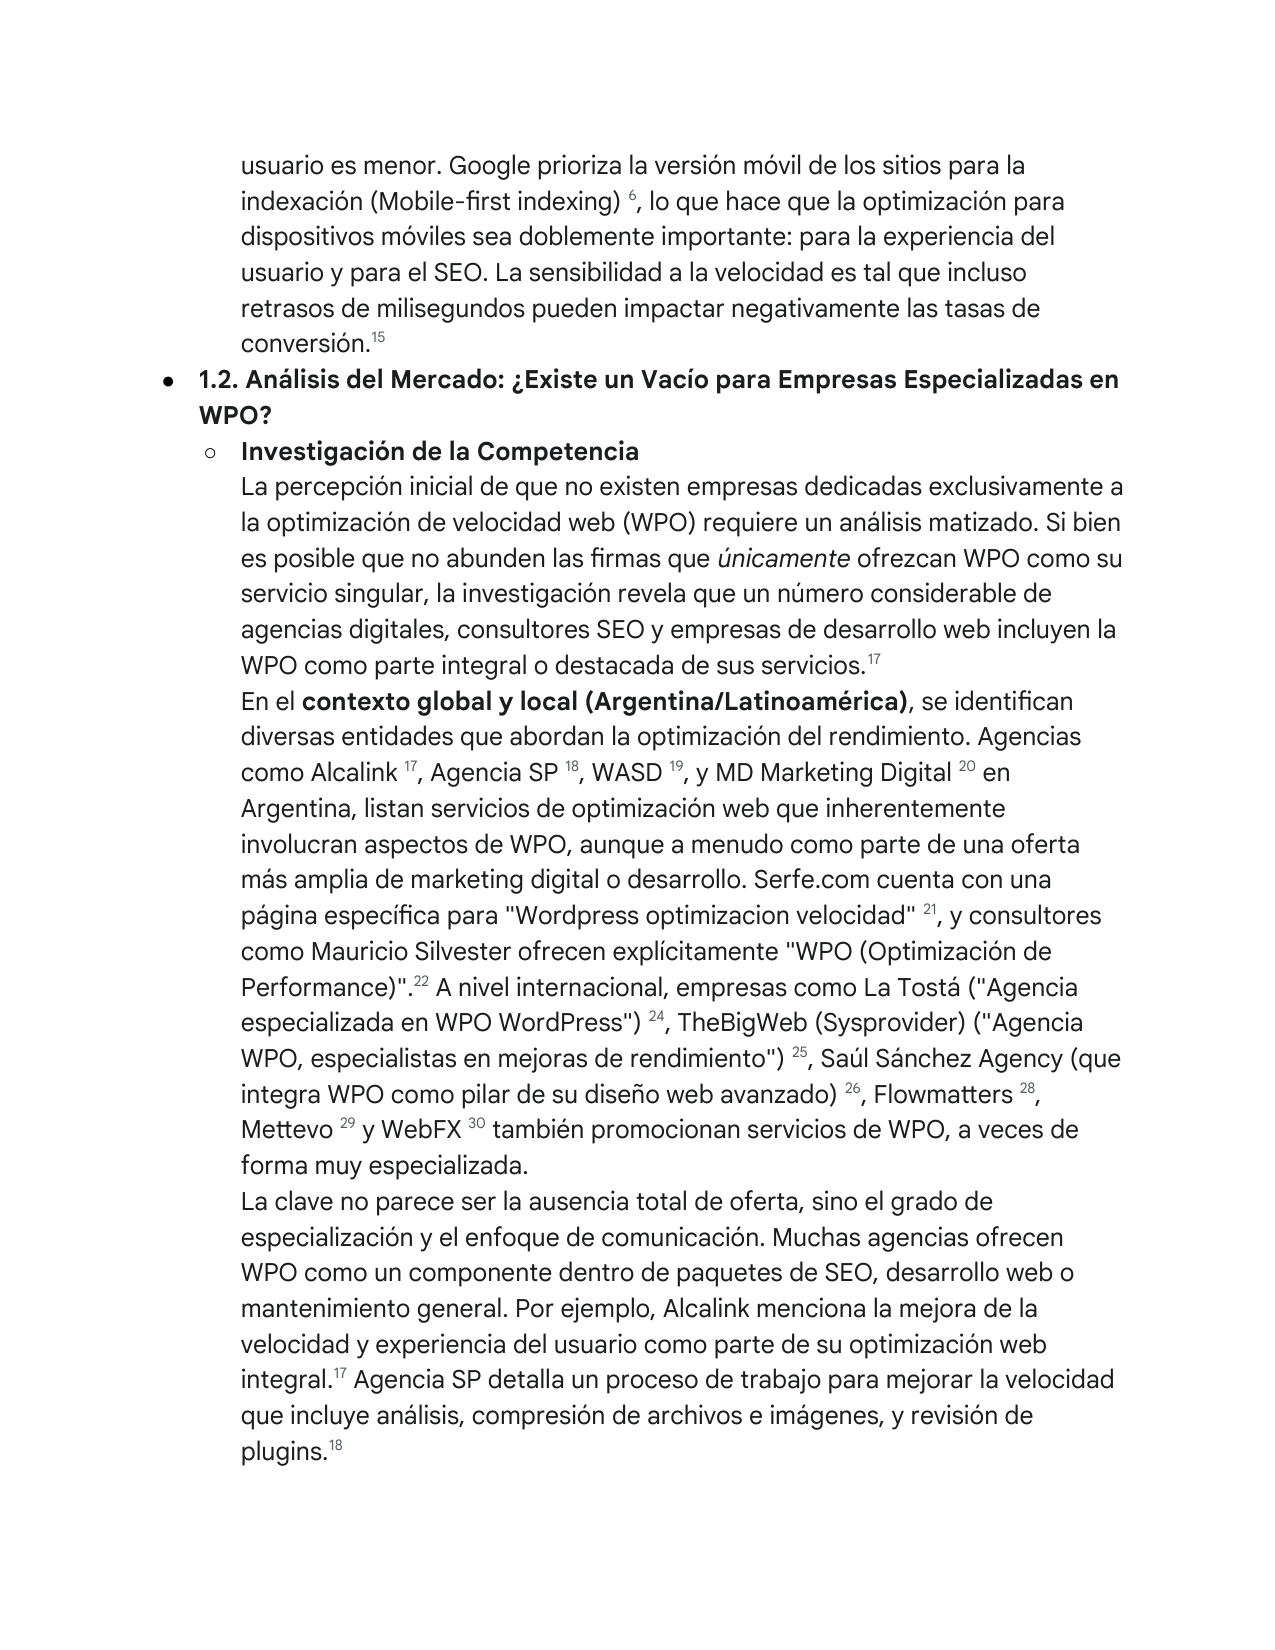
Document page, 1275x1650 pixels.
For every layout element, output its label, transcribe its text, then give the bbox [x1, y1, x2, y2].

list 1.2. Análisis del Mercado: ¿Existe un Vacío para Empresas Especializadas en WPO? [161, 364, 1125, 431]
list Investigación de la Competencia La percepción inicial de que no existen empresas dedicadas exclusivamente a la optimización de velocidad web (WPO) requiere un análisis matizado. Si bien es posible que no abunden las firmas que únicamente ofrezcan WPO como su servicio singular, la investigación revela que un número considerable de agencias digitales, consultores SEO y empresas de desarrollo web incluyen la WPO como parte integral o destacada de sus servicios.17 En el contexto global y local (Argentina/Latinoamérica), se identifican diversas entidades que abordan la optimización del rendimiento. Agencias como Alcalink 17, Agencia SP 18, WASD 19, y MD Marketing Digital 20 en Argentina, listan servicios de optimización web que inherentemente involucran aspectos de WPO, aunque a menudo como parte de una oferta más amplia de marketing digital o desarrollo. Serfe.com cuenta con una página específica para "Wordpress optimizacion velocidad" 21, y consultores como Mauricio Silvester ofrecen explícitamente "WPO (Optimización de Performance)".22 A nivel internacional, empresas como La Tostá ("Agencia especializada en WPO WordPress") 24, TheBigWeb (Sysprovider) ("Agencia WPO, especialistas en mejoras de rendimiento") 25, Saúl Sánchez Agency (que integra WPO como pilar de su diseño web avanzado) 26, Flowmatters 28, Mettevo 29 y WebFX 30 también promocionan servicios de WPO, a veces de forma muy especializada. La clave no parece ser la ausencia total de oferta, sino el grado de especialización y el enfoque de comunicación. Muchas agencias ofrecen WPO como un componente dentro de paquetes de SEO, desarrollo web o mantenimiento general. Por ejemplo, Alcalink menciona la mejora de la velocidad y experiencia del usuario como parte de su optimización web integral.17 Agencia SP detalla un proceso de trabajo para mejorar la velocidad que incluye análisis, compresión de archivos e imágenes, y revisión de plugins.18 [203, 436, 1125, 1468]
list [203, 150, 1125, 360]
